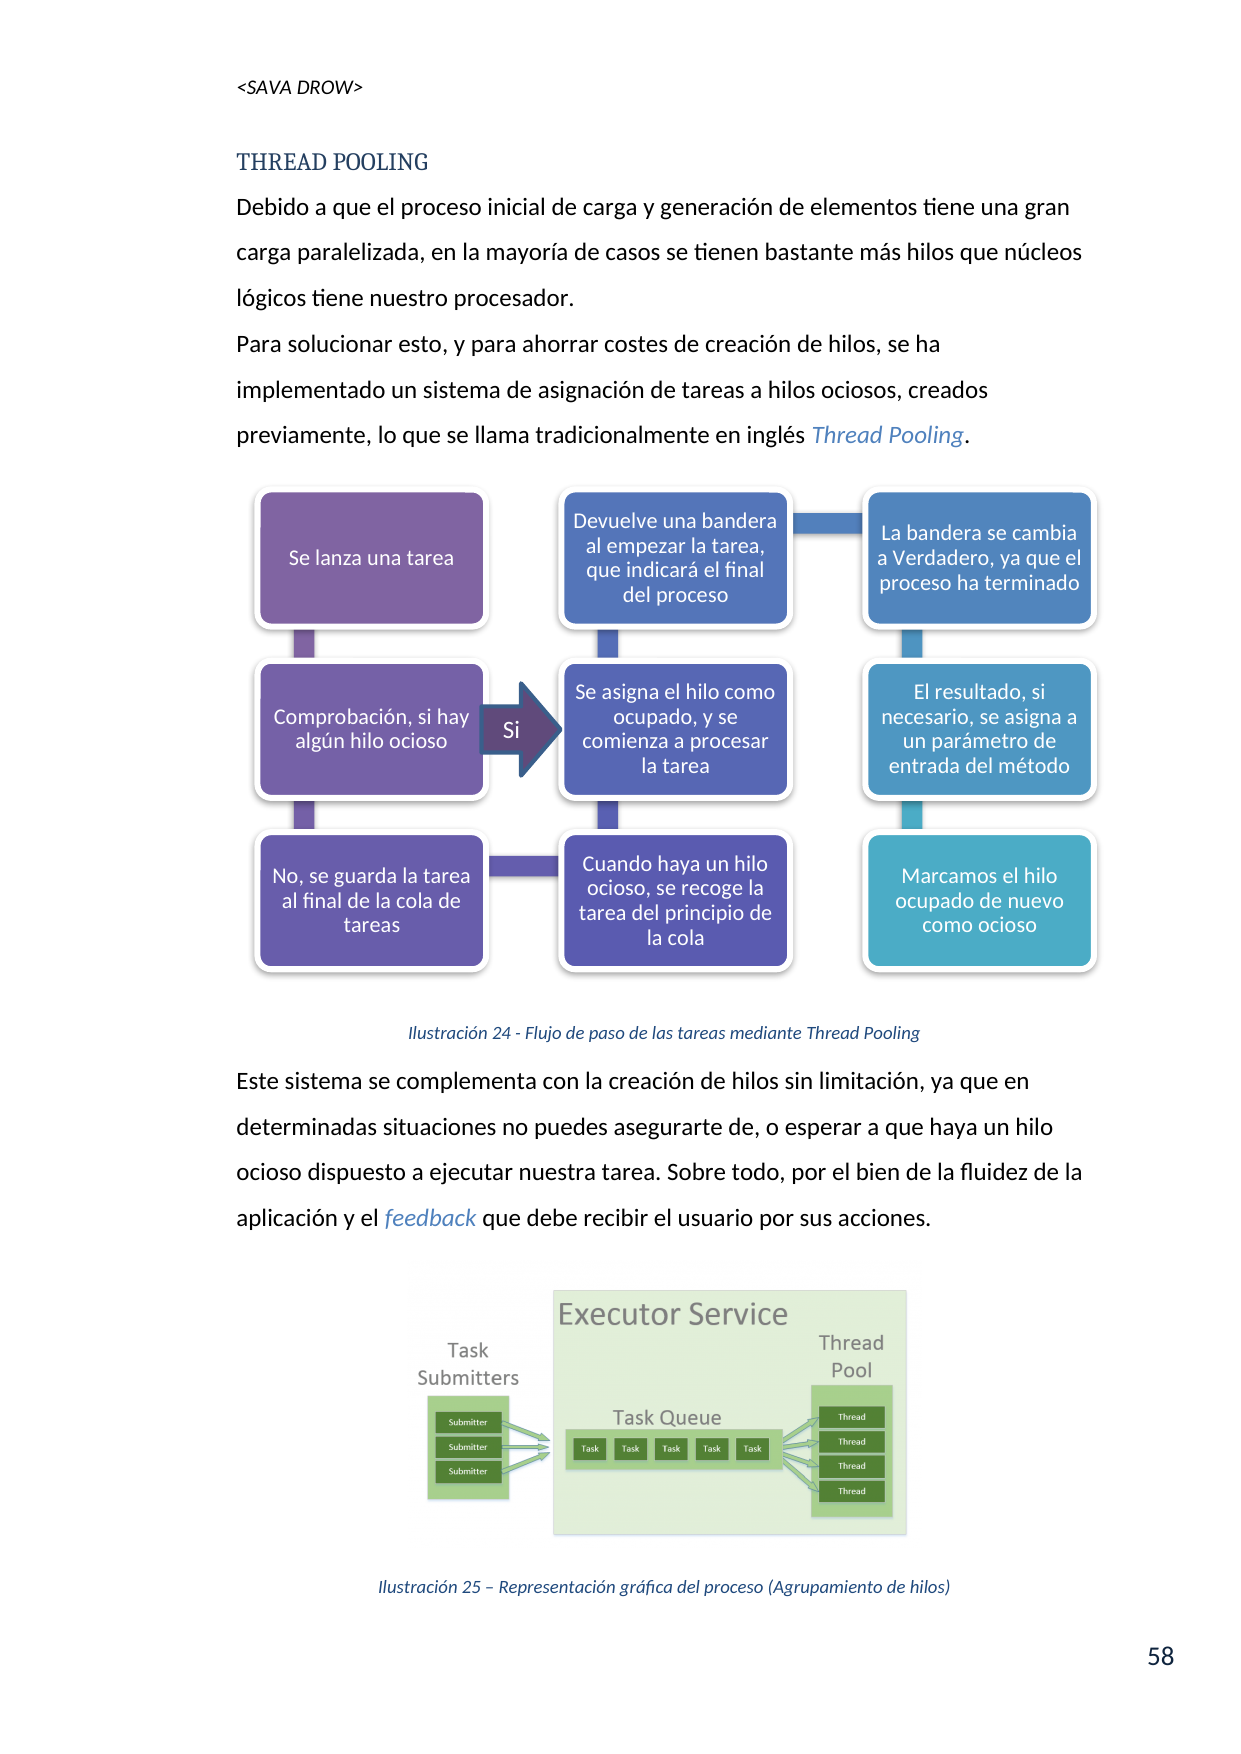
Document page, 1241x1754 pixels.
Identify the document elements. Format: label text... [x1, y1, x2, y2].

subtitle THREAD POOLING [236, 148, 1092, 176]
text Este sistema se complementa con la creación de hilos sin limitación, ya que en determinadas situaciones no puedes asegurarte de, o esperar a que haya un hilo ocioso dispuesto a ejecutar nuestra tarea. Sobre todo, por el bien de la fluidez de la aplicación y el feedback que debe recibir el usuario por sus acciones. [236, 1065, 1092, 1233]
text Debido a que el proceso inicial de carga y generación de elementos tiene una gran carga paralelizada, en la mayoría de casos se tienen bastante más hilos que núcleos lógicos tiene nuestro procesador. Para solucionar esto, y para ahorrar costes de creación de hilos, se ha implementado un sistema de asignación de tareas a hilos ociosos, creados previamente, lo que se llama tradicionalmente en inglés Thread Pooling. [236, 191, 1092, 450]
picture [407, 1260, 922, 1548]
